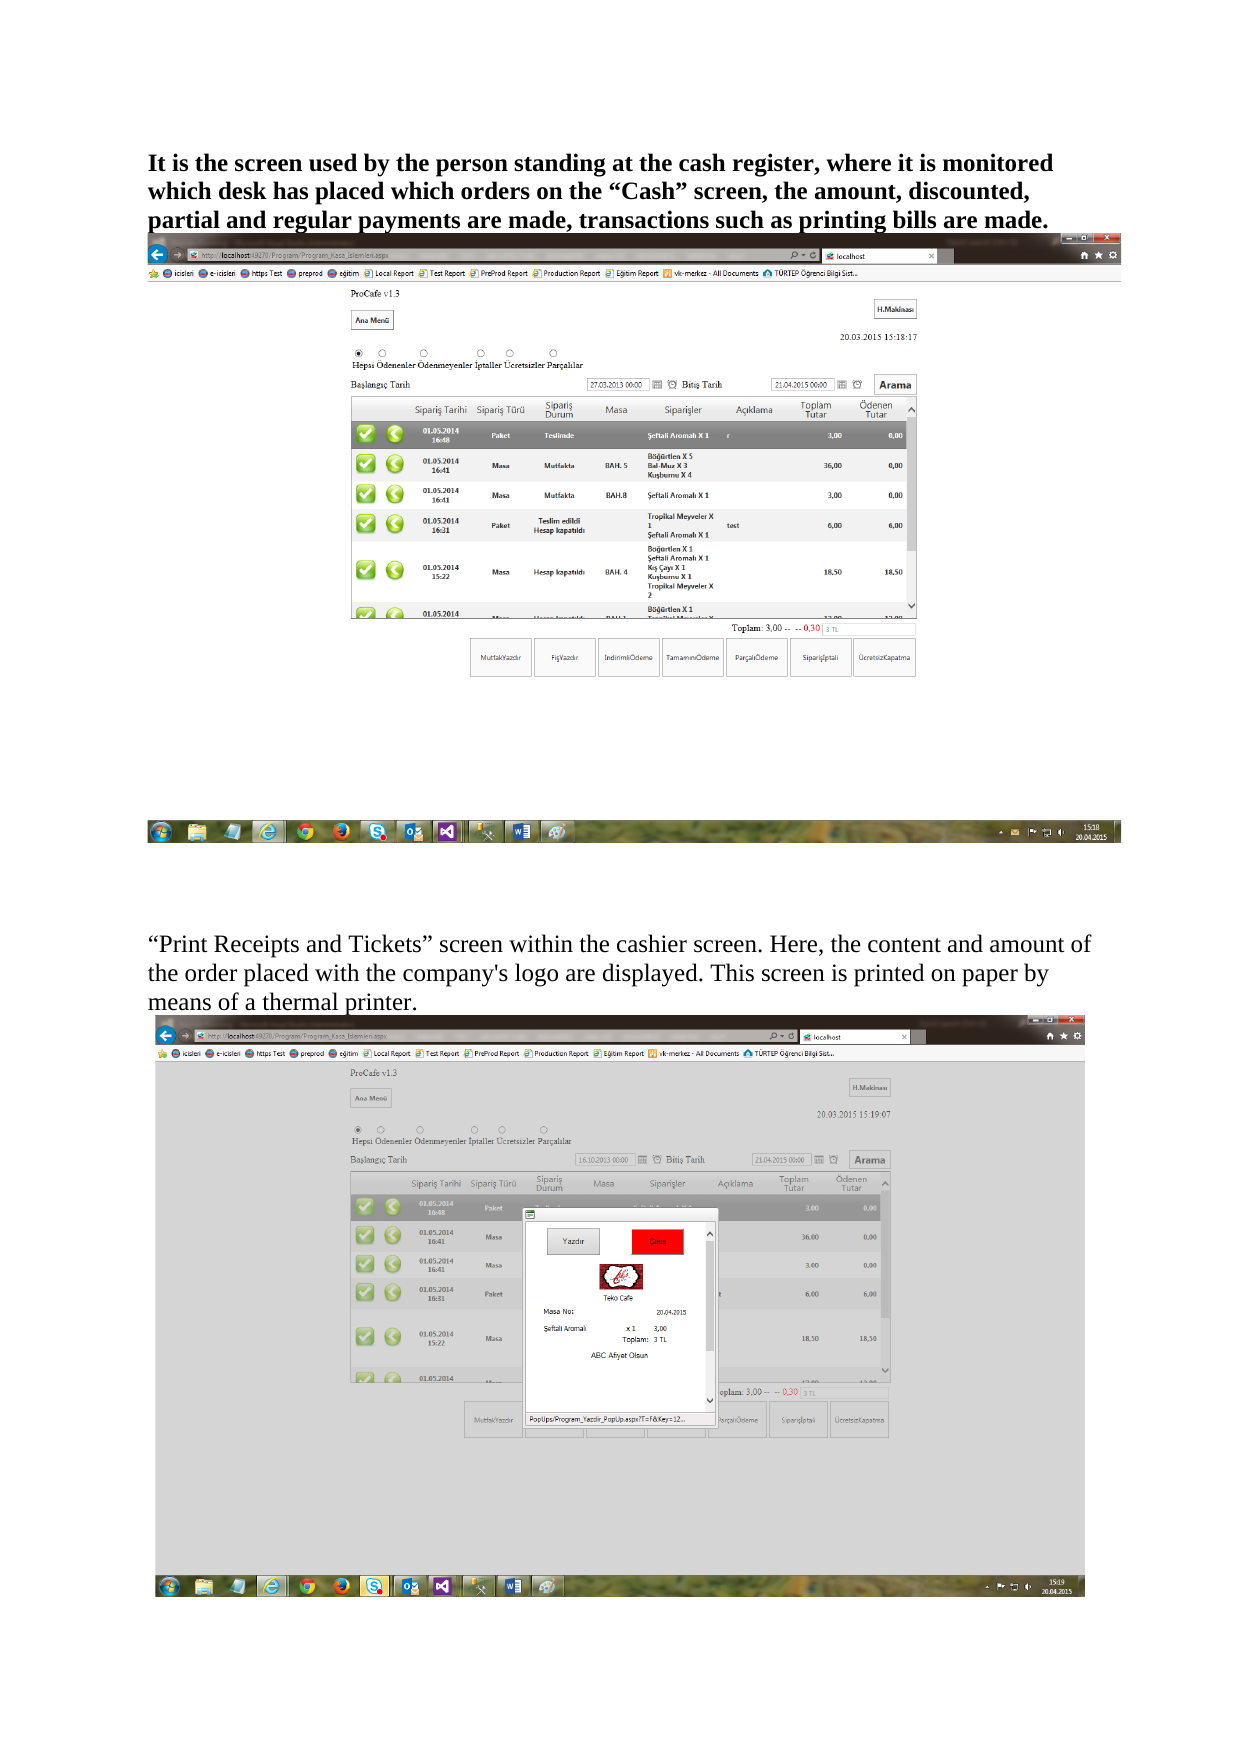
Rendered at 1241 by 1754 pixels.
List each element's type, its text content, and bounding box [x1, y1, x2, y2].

picture [161, 1032, 171, 1038]
picture [152, 252, 162, 258]
text It is the screen used by the person standing at the cash register, where it is monitored which desk has placed which orders on the “Cash” screen, the amount, discounted, partial and regular payments are made, transactions such as printing bills are made. [148, 148, 1093, 233]
picture [155, 1015, 1085, 1597]
text “Print Receipts and Tickets” screen within the cashier screen. Here, the content and amount of the order placed with the company's logo are displayed. This screen is printed on paper by means of a thermal printer. [148, 929, 1093, 1015]
picture [147, 233, 1122, 843]
